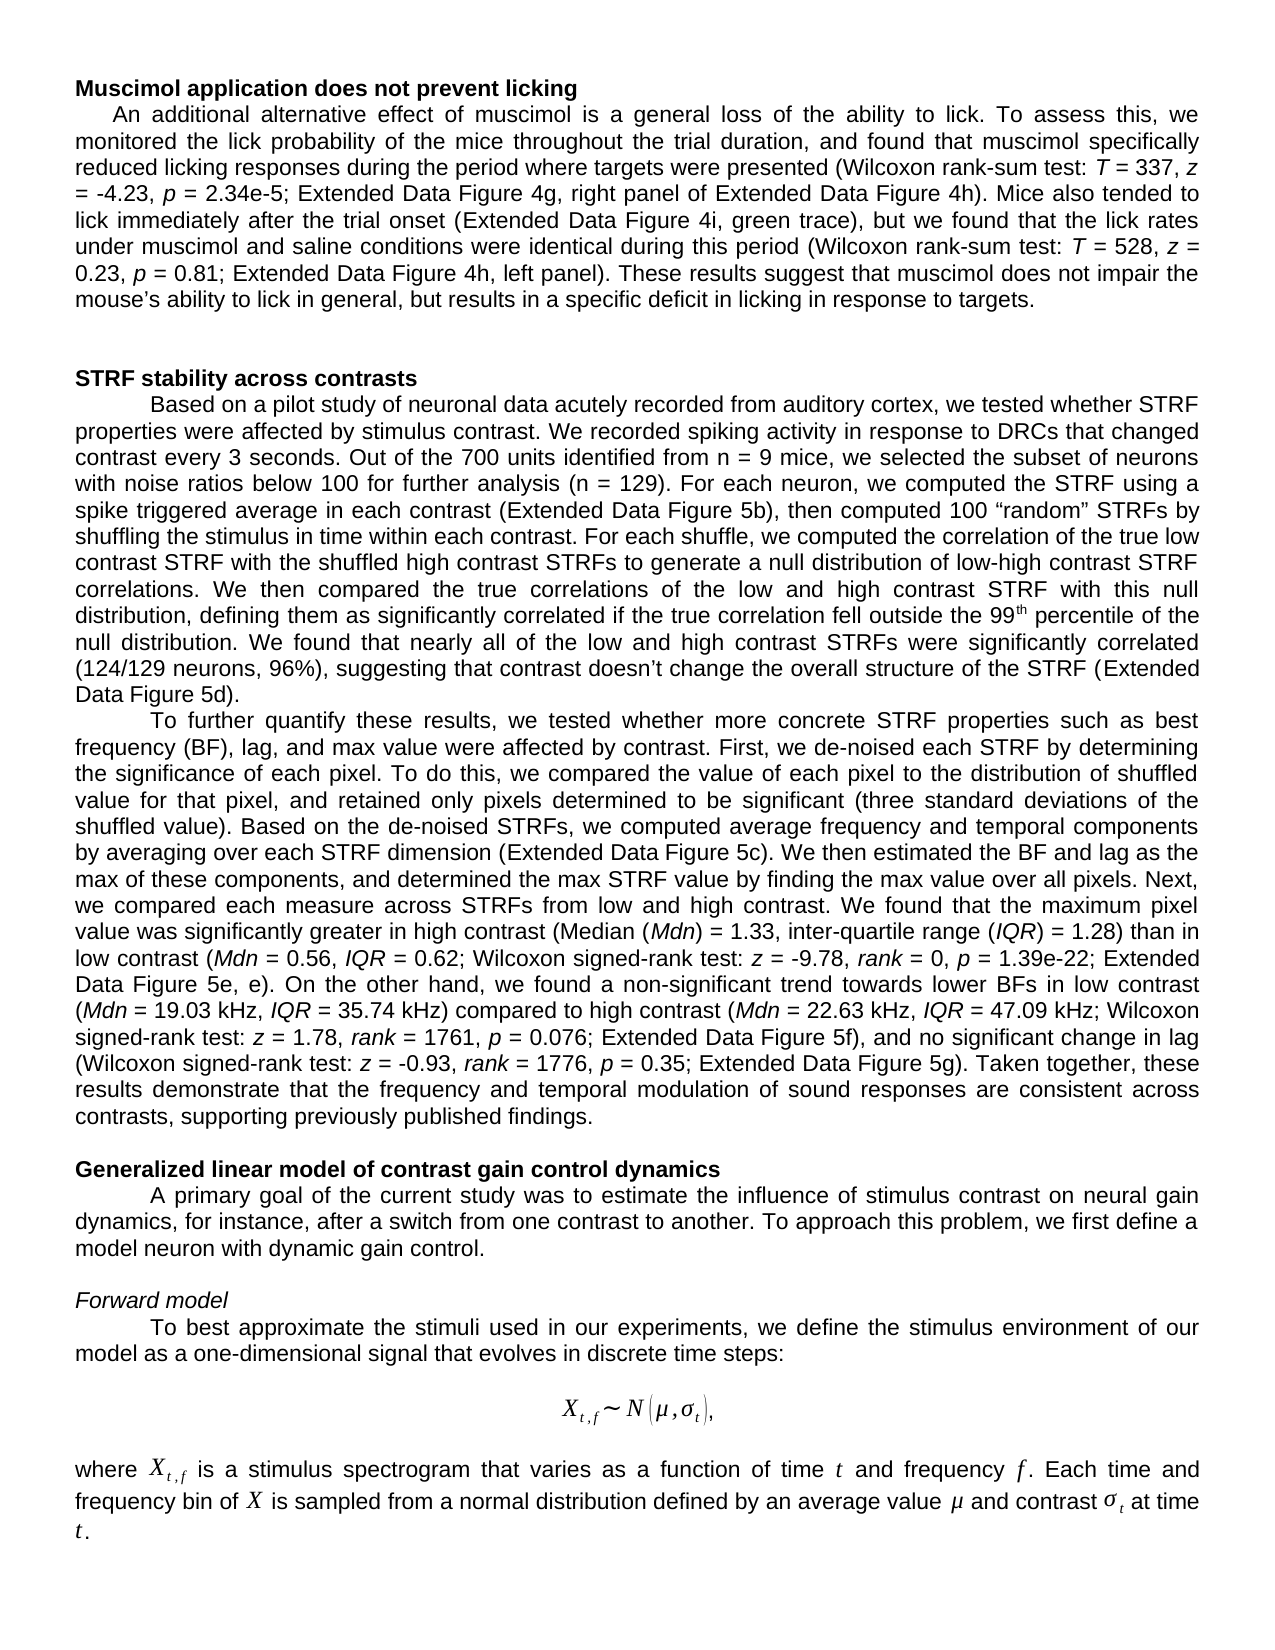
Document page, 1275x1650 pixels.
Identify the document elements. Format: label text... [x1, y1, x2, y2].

subtitle Forward model [75, 1287, 1200, 1314]
subtitle Muscimol application does not prevent licking [75, 75, 1200, 101]
text A primary goal of the current study was to estimate the influence of stimulus contrast on neural gain dynamics, for instance, after a switch from one contrast to another. To approach this problem, we first define a model neuron with dynamic gain control. [75, 1182, 1200, 1261]
text Based on a pilot study of neuronal data acutely recorded from auditory cortex, we tested whether STRF properties were affected by stimulus contrast. We recorded spiking activity in response to DRCs that changed contrast every 3 seconds. Out of the 700 units identified from n = 9 mice, we selected the subset of neurons with noise ratios below 100 for further analysis (n = 129). For each neuron, we computed the STRF using a spike triggered average in each contrast (Extended Data Figure 5b), then computed 100 “random” STRFs by shuffling the stimulus in time within each contrast. For each shuffle, we computed the correlation of the true low contrast STRF with the shuffled high contrast STRFs to generate a null distribution of low-high contrast STRF correlations. We then compared the true correlations of the low and high contrast STRF with this null distribution, defining them as significantly correlated if the true correlation fell outside the 99th percentile of the null distribution. We found that nearly all of the low and high contrast STRFs were significantly correlated (124/129 neurons, 96%), suggesting that contrast doesn’t change the overall structure of the STRF (Extended Data Figure 5d). [75, 391, 1200, 707]
text To further quantify these results, we tested whether more concrete STRF properties such as best frequency (BF), lag, and max value were affected by contrast. First, we de-noised each STRF by determining the significance of each pixel. To do this, we compared the value of each pixel to the distribution of shuffled value for that pixel, and retained only pixels determined to be significant (three standard deviations of the shuffled value). Based on the de-noised STRFs, we computed average frequency and temporal components by averaging over each STRF dimension (Extended Data Figure 5c). We then estimated the BF and lag as the max of these components, and determined the max STRF value by finding the max value over all pixels. Next, we compared each measure across STRFs from low and high contrast. We found that the maximum pixel value was significantly greater in high contrast (Median (Mdn) = 1.33, inter-quartile range (IQR) = 1.28) than in low contrast (Mdn = 0.56, IQR = 0.62; Wilcoxon signed-rank test: z = -9.78, rank = 0, p = 1.39e-22; Extended Data Figure 5e, e). On the other hand, we found a non-significant trend towards lower BFs in low contrast (Mdn = 19.03 kHz, IQR = 35.74 kHz) compared to high contrast (Mdn = 22.63 kHz, IQR = 47.09 kHz; Wilcoxon signed-rank test: z = 1.78, rank = 1761, p = 0.076; Extended Data Figure 5f), and no significant change in lag (Wilcoxon signed-rank test: z = -0.93, rank = 1776, p = 0.35; Extended Data Figure 5g). Taken together, these results demonstrate that the frequency and temporal modulation of sound responses are consistent across contrasts, supporting previously published findings. [75, 707, 1200, 1129]
subtitle STRF stability across contrasts [75, 365, 1200, 391]
text To best approximate the stimuli used in our experiments, we define the stimulus environment of our model as a one-dimensional signal that evolves in discrete time steps: [75, 1314, 1200, 1366]
text , [75, 1393, 1200, 1427]
text where is a stimulus spectrogram that varies as a function of time and frequency . Each time and frequency bin of is sampled from a normal distribution defined by an average value and contrast at time . [75, 1454, 1200, 1545]
text An additional alternative effect of muscimol is a general loss of the ability to lick. To assess this, we monitored the lick probability of the mice throughout the trial duration, and found that muscimol specifically reduced licking responses during the period where targets were presented (Wilcoxon rank-sum test: T = 337, z = -4.23, p = 2.34e-5; Extended Data Figure 4g, right panel of Extended Data Figure 4h). Mice also tended to lick immediately after the trial onset (Extended Data Figure 4i, green trace), but we found that the lick rates under muscimol and saline conditions were identical during this period (Wilcoxon rank-sum test: T = 528, z = 0.23, p = 0.81; Extended Data Figure 4h, left panel). These results suggest that muscimol does not impair the mouse’s ability to lick in general, but results in a specific deficit in licking in response to targets. [75, 101, 1200, 312]
subtitle Generalized linear model of contrast gain control dynamics [75, 1156, 1200, 1182]
